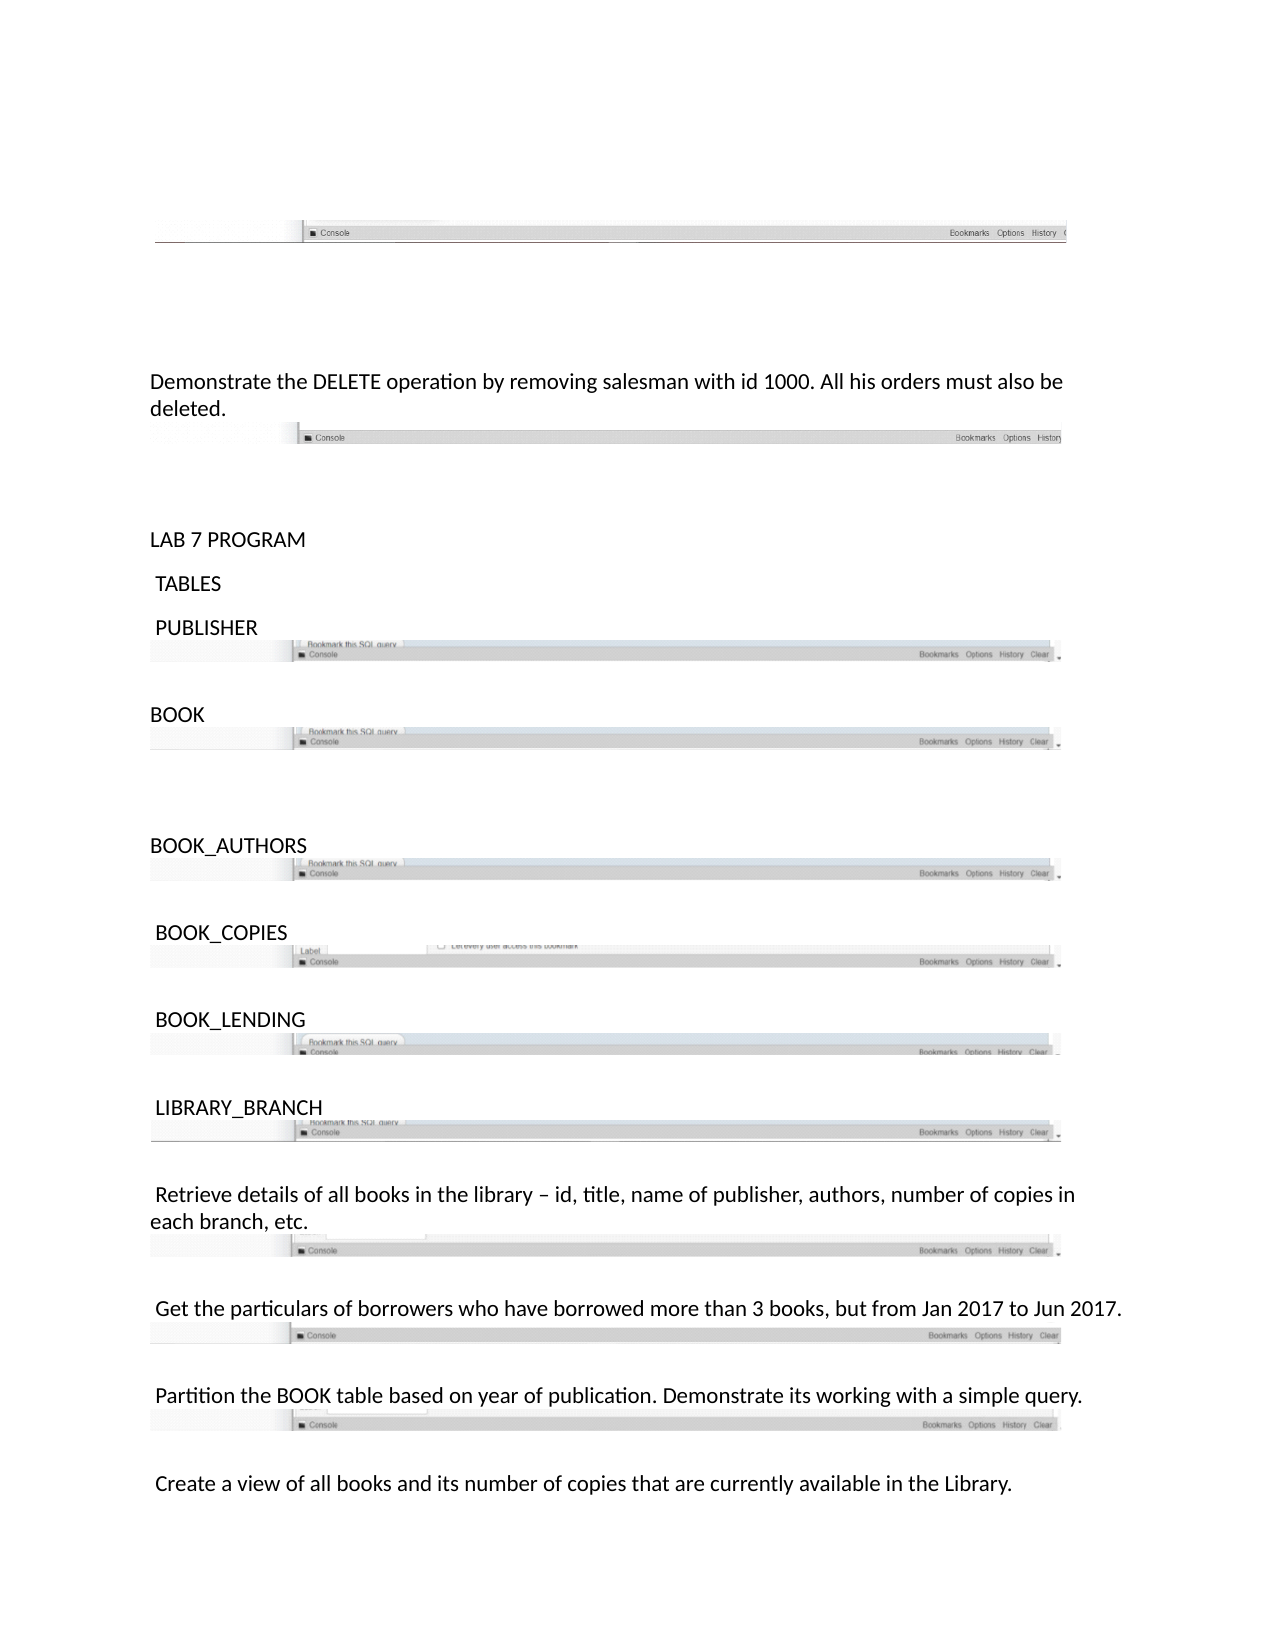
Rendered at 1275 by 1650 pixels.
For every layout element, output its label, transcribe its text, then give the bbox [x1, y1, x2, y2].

text PUBLISHER [150, 613, 1125, 640]
text BOOK_LENDING [150, 1006, 1125, 1033]
text BOOK [150, 701, 1125, 728]
text Partition the BOOK table based on year of publication. Demonstrate its working with a simple query. [150, 1382, 1125, 1409]
text TABLES [150, 570, 1125, 597]
text Retrieve details of all books in the library – id, title, name of publisher, authors, number of copies in each branch, etc. [150, 1181, 1125, 1235]
text BOOK_AUTHORS [150, 832, 1125, 859]
text Get the particulars of borrowers who have borrowed more than 3 books, but from Jan 2017 to Jun 2017. [150, 1295, 1125, 1322]
text LIBRARY_BRANCH [150, 1093, 1125, 1121]
text LAB 7 PROGRAM [150, 526, 1125, 553]
text BOOK_COPIES [150, 919, 1125, 946]
text Demonstrate the DELETE operation by removing salesman with id 1000. All his orders must also be deleted. [150, 368, 1125, 422]
text Create a view of all books and its number of copies that are currently available in the Library. [150, 1470, 1125, 1497]
